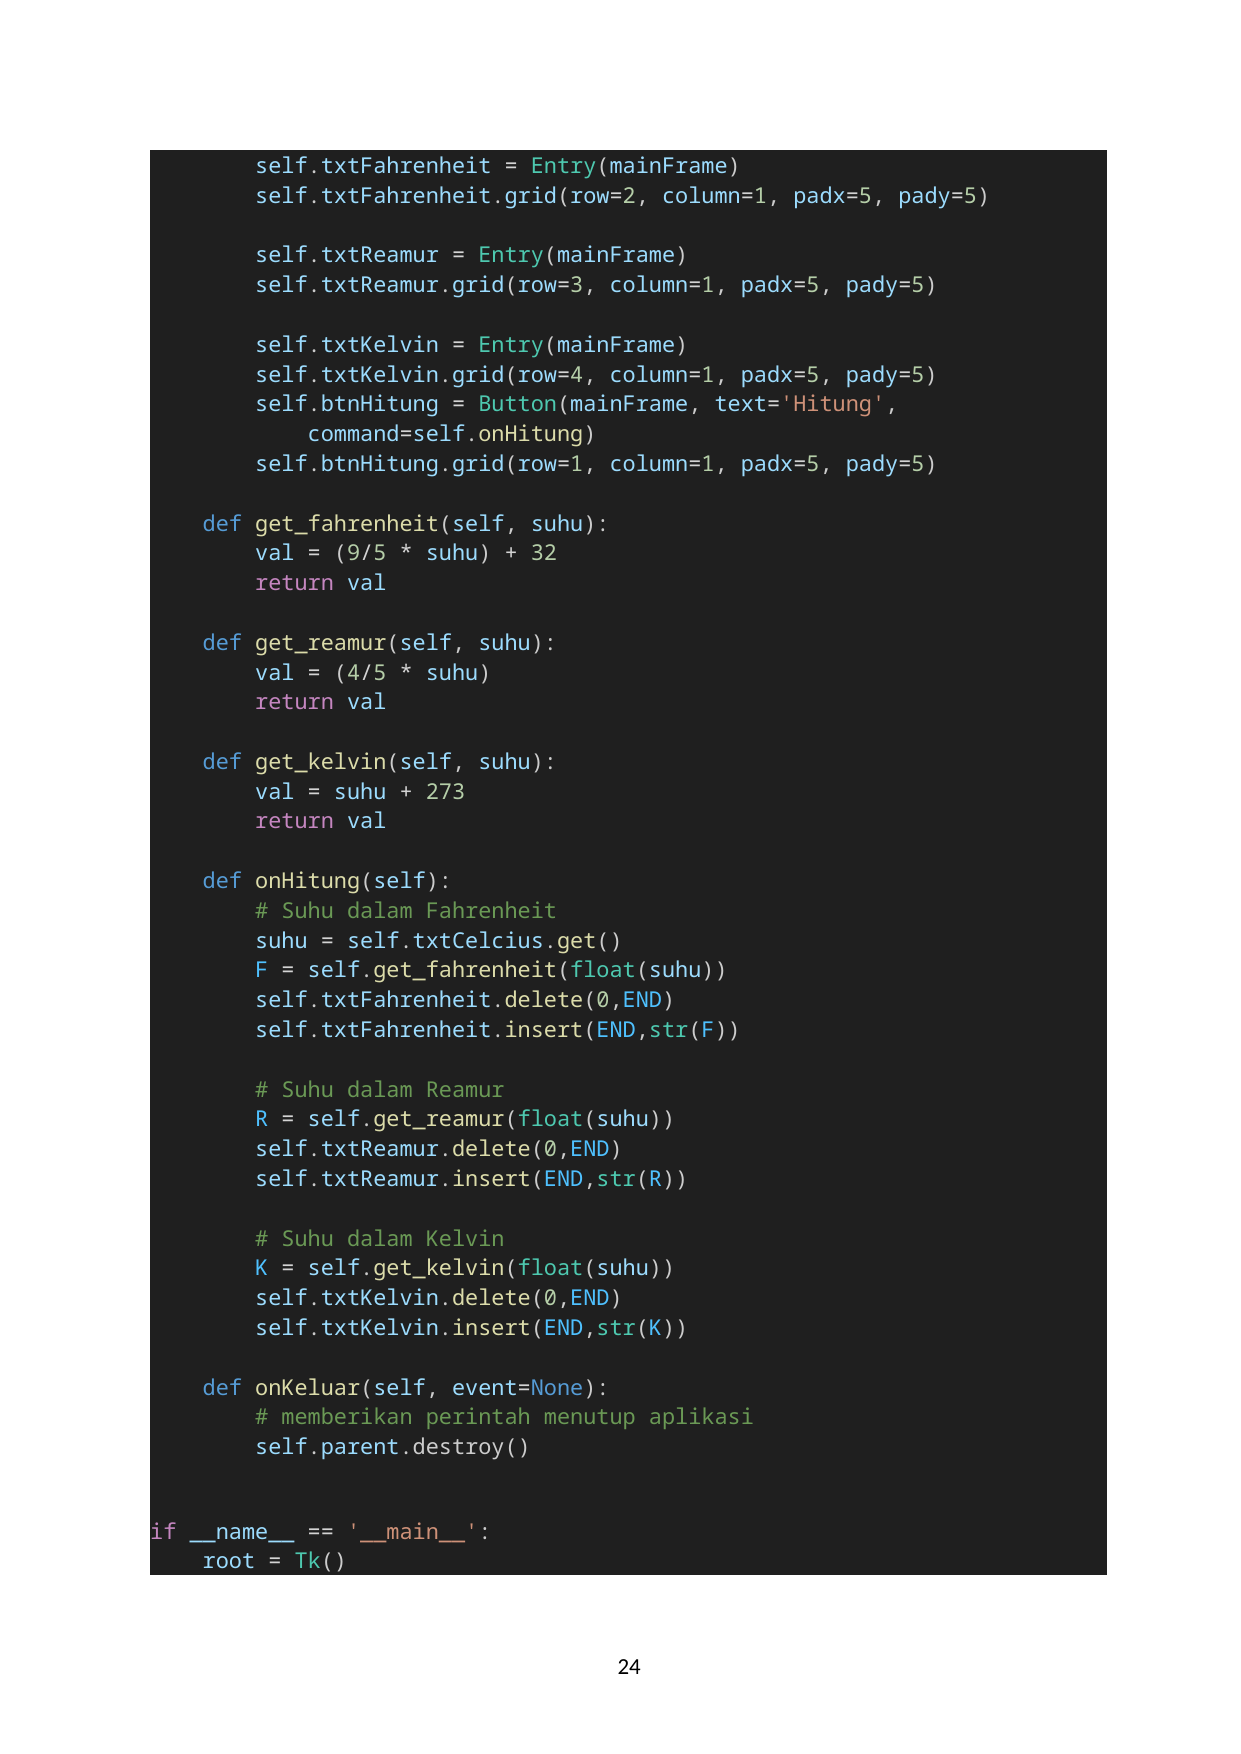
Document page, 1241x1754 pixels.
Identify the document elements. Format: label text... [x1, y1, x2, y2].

text self.txtKelvin.delete(0,END) [150, 1282, 1107, 1312]
text self.txtFahrenheit = Entry(mainFrame) [150, 150, 1107, 180]
text self.txtReamur.insert(END,str(R)) [150, 1163, 1107, 1193]
text # Suhu dalam Fahrenheit [150, 895, 1107, 924]
text # Suhu dalam Kelvin [150, 1222, 1107, 1252]
text self.txtKelvin = Entry(mainFrame) [150, 329, 1107, 358]
text return val [150, 686, 1107, 716]
text self.txtReamur.delete(0,END) [150, 1133, 1107, 1163]
text self.parent.destroy() [150, 1431, 1107, 1461]
text # memberikan perintah menutup aplikasi [150, 1401, 1107, 1431]
text def get_kelvin(self, suhu): [150, 746, 1107, 776]
text command=self.onHitung) [150, 418, 1107, 448]
text val = suhu + 273 [150, 776, 1107, 805]
text def get_reamur(self, suhu): [150, 627, 1107, 656]
text self.txtKelvin.insert(END,str(K)) [150, 1312, 1107, 1342]
text root = Tk() [150, 1545, 1107, 1575]
text R = self.get_reamur(float(suhu)) [150, 1103, 1107, 1133]
text self.btnHitung.grid(row=1, column=1, padx=5, pady=5) [150, 448, 1107, 478]
text self.txtFahrenheit.insert(END,str(F)) [150, 1014, 1107, 1044]
text self.txtFahrenheit.grid(row=2, column=1, padx=5, pady=5) [150, 180, 1107, 209]
text self.txtReamur = Entry(mainFrame) [150, 239, 1107, 269]
text def onHitung(self): [150, 865, 1107, 895]
text suhu = self.txtCelcius.get() [150, 924, 1107, 954]
text return val [150, 567, 1107, 597]
text if __name__ == '__main__': [150, 1516, 1107, 1545]
text return val [150, 805, 1107, 835]
text self.txtReamur.grid(row=3, column=1, padx=5, pady=5) [150, 269, 1107, 299]
text def onKeluar(self, event=None): [150, 1371, 1107, 1401]
text self.txtFahrenheit.delete(0,END) [150, 984, 1107, 1014]
text def get_fahrenheit(self, suhu): [150, 507, 1107, 537]
text val = (4/5 * suhu) [150, 656, 1107, 686]
text self.txtKelvin.grid(row=4, column=1, padx=5, pady=5) [150, 358, 1107, 388]
text F = self.get_fahrenheit(float(suhu)) [150, 954, 1107, 984]
text val = (9/5 * suhu) + 32 [150, 537, 1107, 567]
text # Suhu dalam Reamur [150, 1073, 1107, 1103]
text self.btnHitung = Button(mainFrame, text='Hitung', [150, 388, 1107, 418]
text K = self.get_kelvin(float(suhu)) [150, 1252, 1107, 1282]
